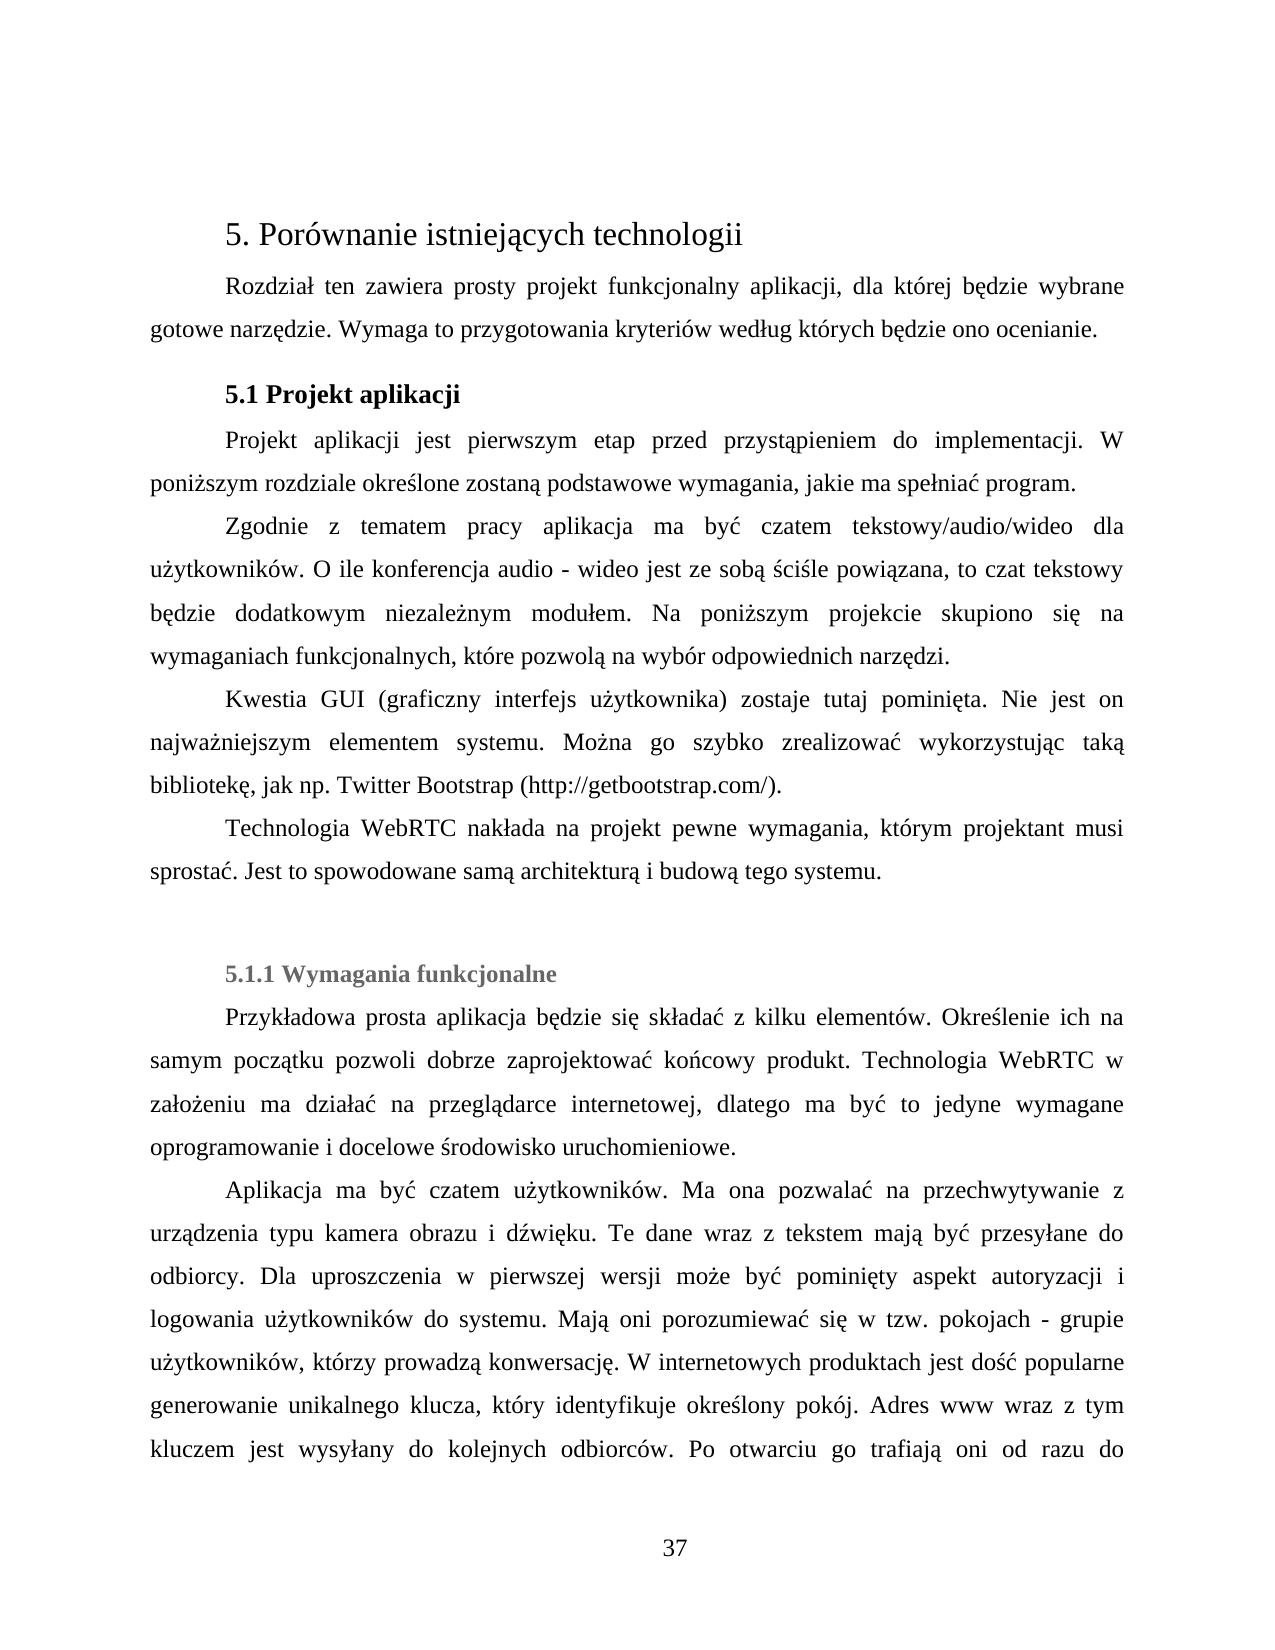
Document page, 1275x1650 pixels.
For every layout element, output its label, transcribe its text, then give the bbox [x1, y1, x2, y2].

text Zgodnie z tematem pracy aplikacja ma być czatem tekstowy/audio/wideo dla użytkowników. O ile konferencja audio - wideo jest ze sobą ściśle powiązana, to czat tekstowy będzie dodatkowym niezależnym modułem. Na poniższym projekcie skupiono się na wymaganiach funkcjonalnych, które pozwolą na wybór odpowiednich narzędzi. [150, 511, 1125, 669]
text Przykładowa prosta aplikacja będzie się składać z kilku elementów. Określenie ich na samym początku pozwoli dobrze zaprojektować końcowy produkt. Technologia WebRTC w założeniu ma działać na przeglądarce internetowej, dlatego ma być to jedyne wymagane oprogramowanie i docelowe środowisko uruchomieniowe. [150, 1002, 1125, 1161]
subtitle 5.1.1 Wymagania funkcjonalne [150, 959, 1125, 988]
text Technologia WebRTC nakłada na projekt pewne wymagania, którym projektant musi sprostać. Jest to spowodowane samą architekturą i budową tego systemu. [150, 813, 1125, 885]
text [150, 1175, 1125, 1462]
subtitle 5. Porównanie istniejących technologii [150, 214, 1125, 252]
text Kwestia GUI (graficzny interfejs użytkownika) zostaje tutaj pominięta. Nie jest on najważniejszym elementem systemu. Można go szybko zrealizować wykorzystując taką bibliotekę, jak np. Twitter Bootstrap (http://getbootstrap.com/). [150, 684, 1125, 799]
subtitle 5.1 Projekt aplikacji [150, 378, 1125, 410]
text Rozdział ten zawiera prosty projekt funkcjonalny aplikacji, dla której będzie wybrane gotowe narzędzie. Wymaga to przygotowania kryteriów według których będzie ono ocenianie. [150, 271, 1125, 343]
text Projekt aplikacji jest pierwszym etap przed przystąpieniem do implementacji. W poniższym rozdziale określone zostaną podstawowe wymagania, jakie ma spełniać program. [150, 425, 1125, 497]
